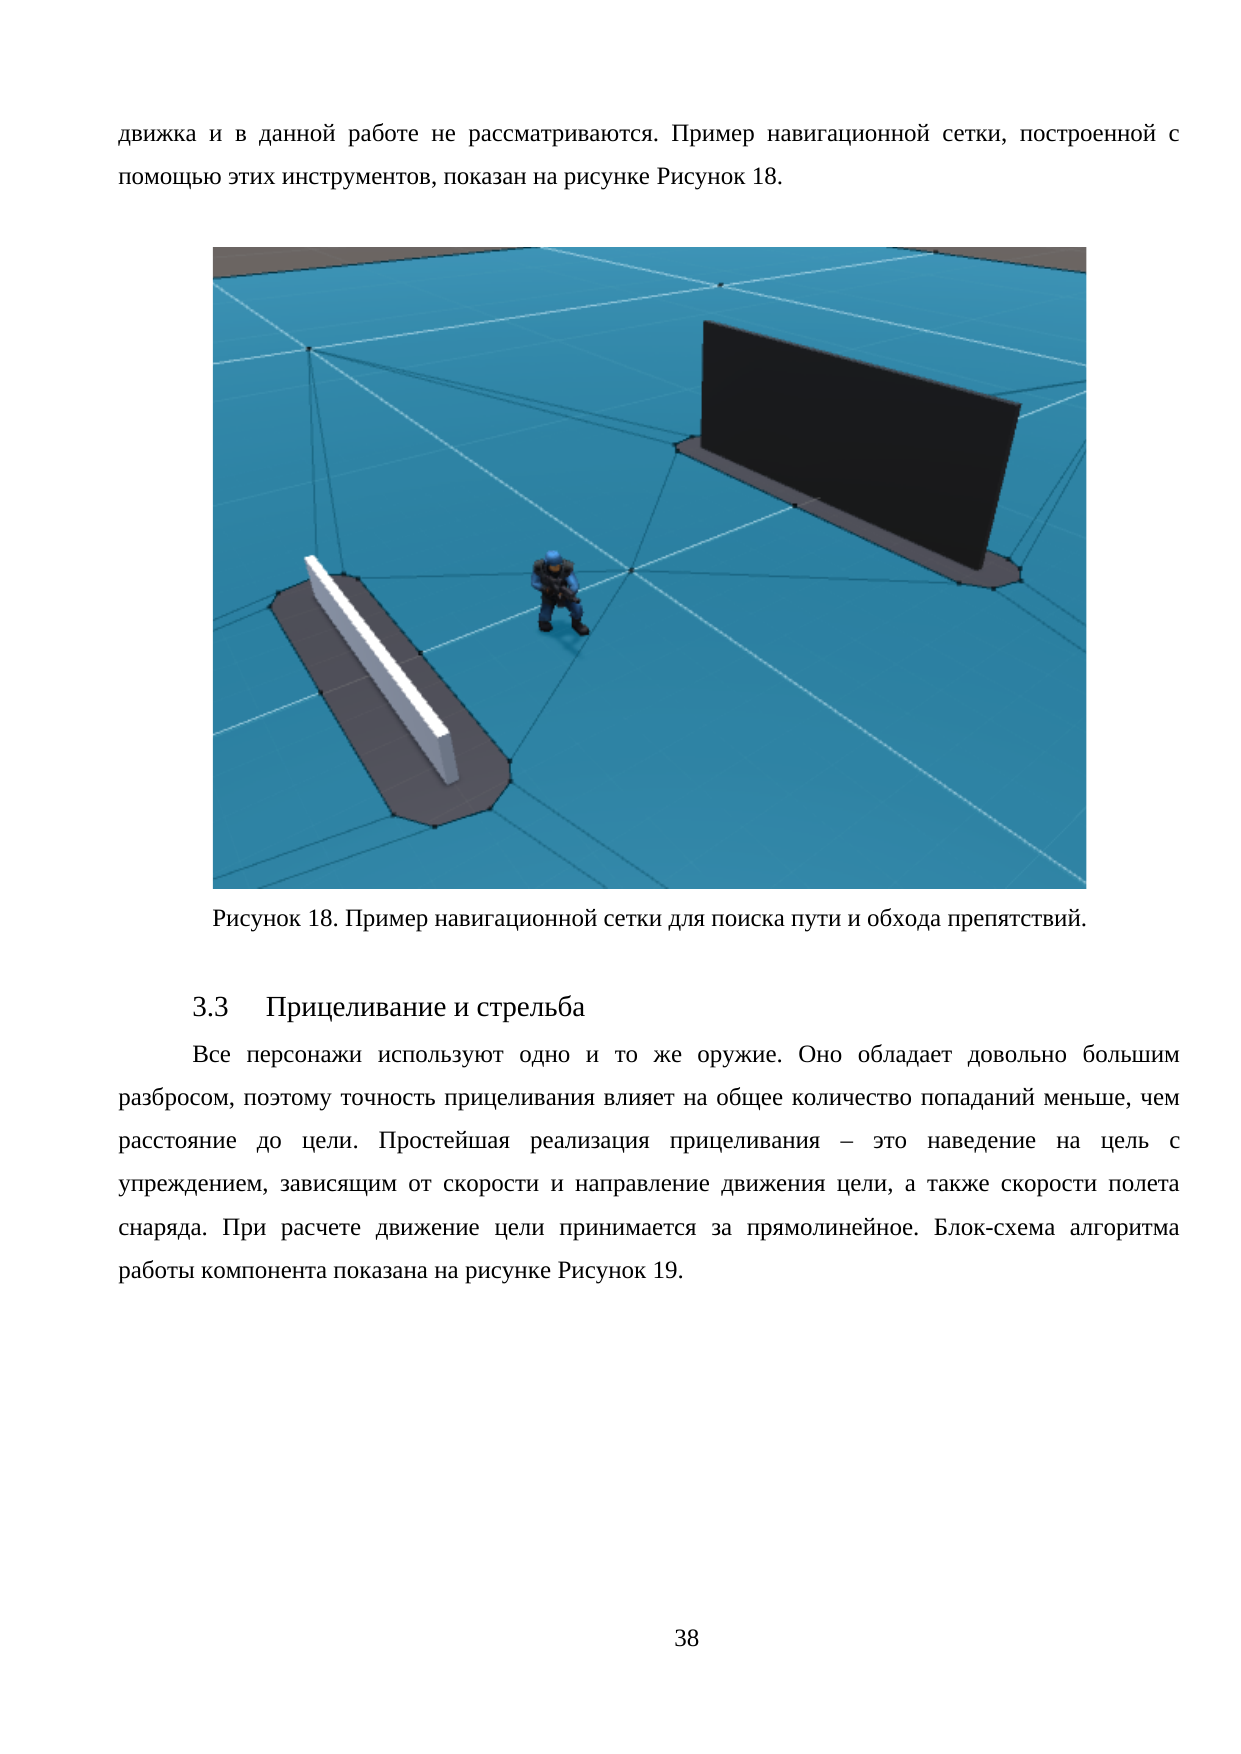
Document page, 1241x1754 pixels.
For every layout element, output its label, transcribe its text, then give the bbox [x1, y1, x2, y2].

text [118, 118, 1181, 190]
text Рисунок . Пример навигационной сетки для поиска пути и обхода препятствий. [118, 903, 1181, 931]
picture [212, 247, 1087, 889]
text Все персонажи используют одно и то же оружие. Оно обладает довольно большим разбросом, поэтому точность прицеливания влияет на общее количество попаданий меньше, чем расстояние до цели. Простейшая реализация прицеливания – это наведение на цель с упреждением, зависящим от скорости и направление движения цели, а также скорости полета снаряда. При расчете движение цели принимается за прямолинейное. Блок-схема алгоритма работы компонента показана на рисунке 19. [118, 1039, 1181, 1283]
subtitle Прицеливание и стрельба [118, 989, 1181, 1022]
